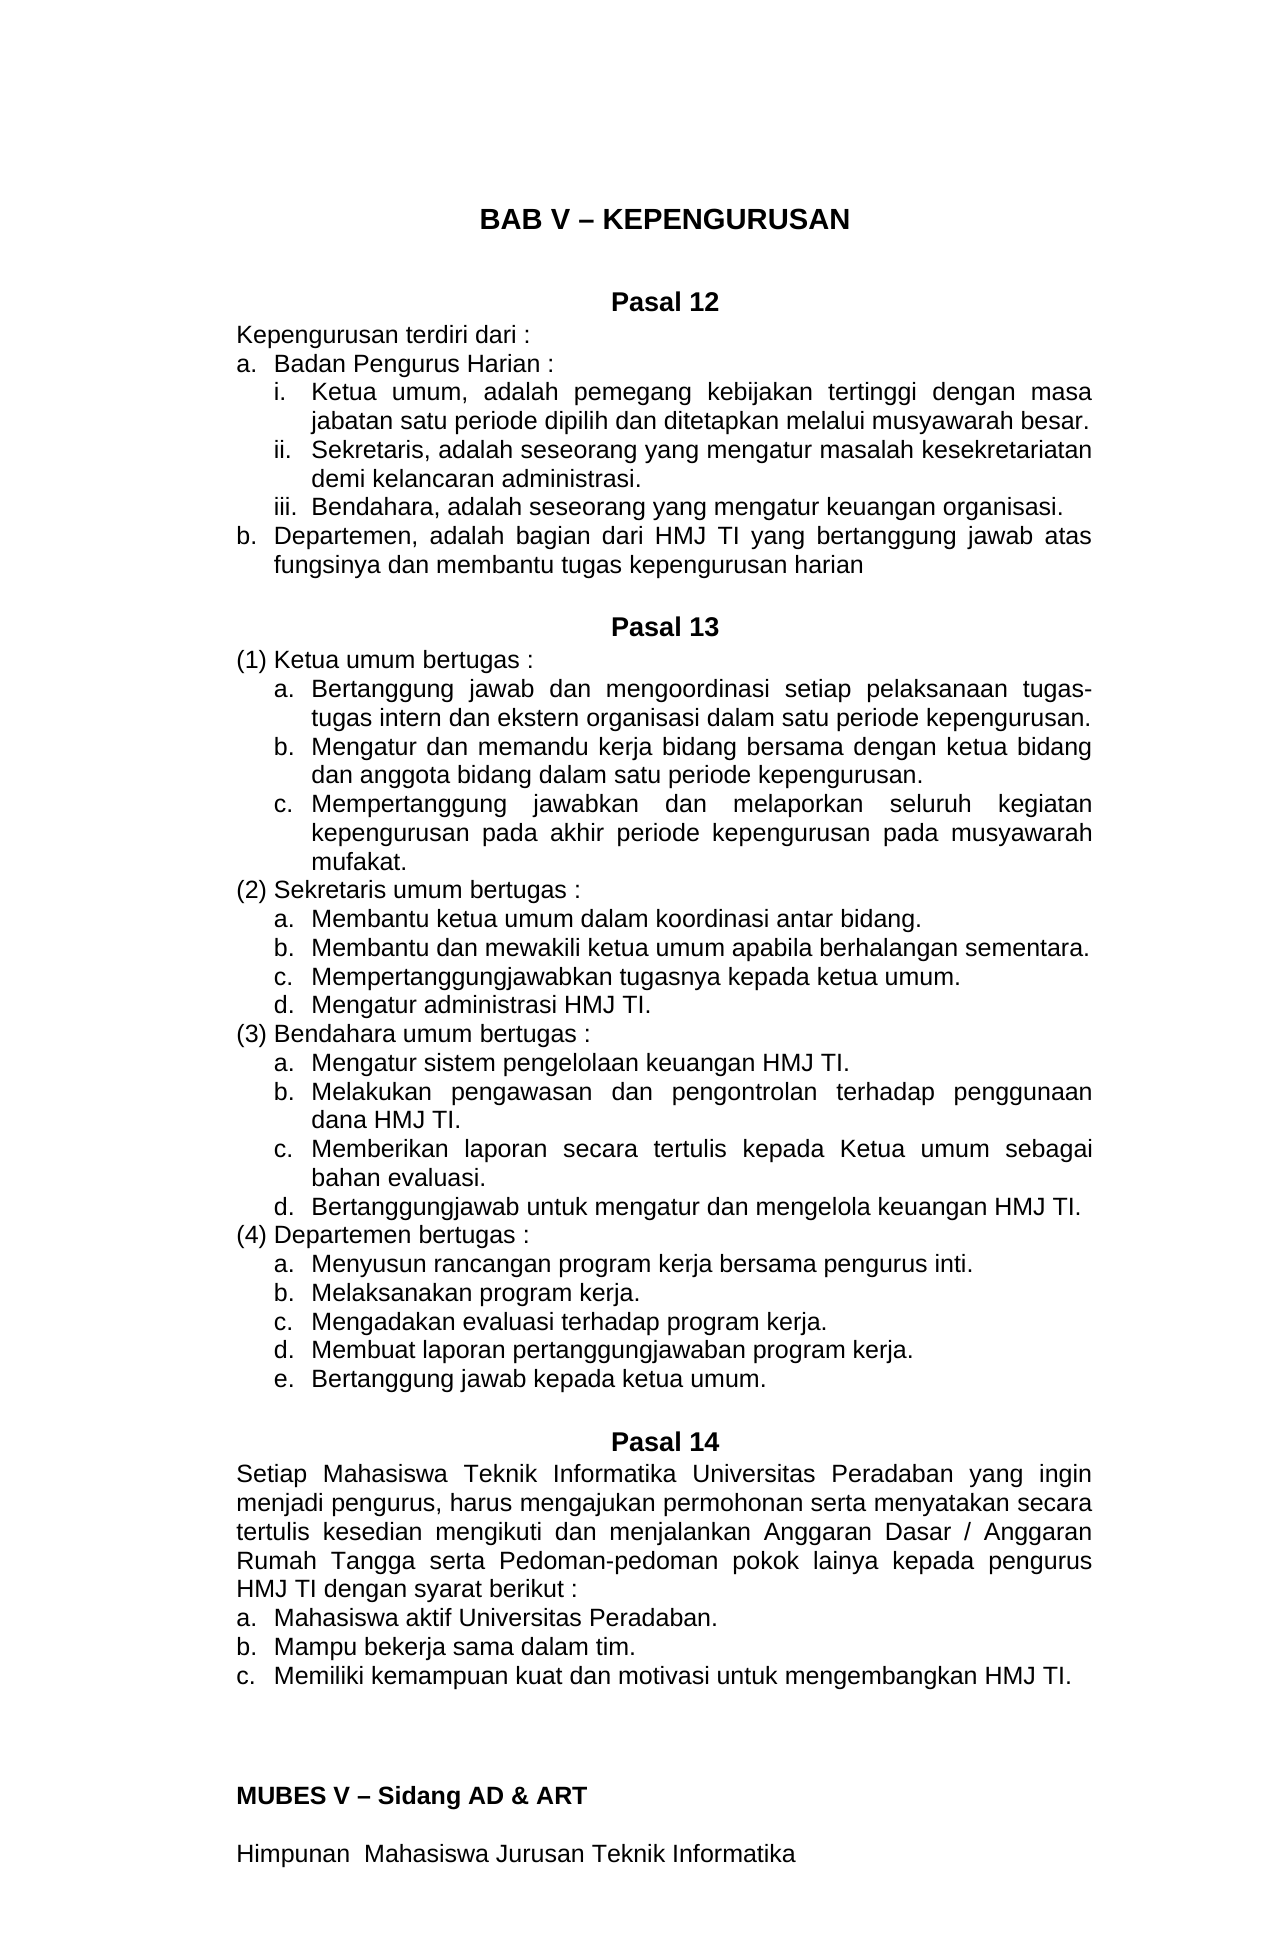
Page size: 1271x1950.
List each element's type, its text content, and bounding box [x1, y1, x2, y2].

list Sekretaris umum bertugas : [236, 875, 1094, 904]
list Bertanggung jawab dan mengoordinasi setiap pelaksanaan tugas-tugas intern dan ekstern organisasi dalam satu periode kepengurusan. [274, 674, 1094, 731]
list Menyusun rancangan program kerja bersama pengurus inti. [274, 1249, 1094, 1278]
list Bertanggungjawab untuk mengatur dan mengelola keuangan HMJ TI. [274, 1191, 1094, 1220]
list Mahasiswa aktif Universitas Peradaban. [236, 1603, 1094, 1632]
subtitle Pasal 14 [236, 1426, 1094, 1457]
text Setiap Mahasiswa Teknik Informatika Universitas Peradaban yang ingin menjadi pengurus, harus mengajukan permohonan serta menyatakan secara tertulis kesedian mengikuti dan menjalankan Anggaran Dasar / Anggaran Rumah Tangga serta Pedoman-pedoman pokok lainya kepada pengurus HMJ TI dengan syarat berikut : [236, 1459, 1094, 1603]
text Kepengurusan terdiri dari : [236, 320, 1094, 348]
list Melaksanakan program kerja. [274, 1278, 1094, 1306]
list Mengadakan evaluasi terhadap program kerja. [274, 1306, 1094, 1335]
list Ketua umum bertugas : [236, 645, 1094, 674]
list Departemen bertugas : [236, 1220, 1094, 1249]
list Mengatur administrasi HMJ TI. [274, 990, 1094, 1019]
list Mampu bekerja sama dalam tim. [236, 1632, 1094, 1661]
list Membuat laporan pertanggungjawaban program kerja. [274, 1335, 1094, 1364]
list Membantu dan mewakili ketua umum apabila berhalangan sementara. [274, 933, 1094, 961]
list Sekretaris, adalah seseorang yang mengatur masalah kesekretariatan demi kelancaran administrasi. [274, 435, 1094, 492]
list Mempertanggungjawabkan tugasnya kepada ketua umum. [274, 961, 1094, 990]
list Bendahara, adalah seseorang yang mengatur keuangan organisasi. [274, 492, 1094, 521]
list Badan Pengurus Harian : [236, 348, 1094, 377]
list Ketua umum, adalah pemegang kebijakan tertinggi dengan masa jabatan satu periode dipilih dan ditetapkan melalui musyawarah besar. [274, 377, 1094, 435]
subtitle BAB V – KEPENGURUSAN [236, 202, 1094, 236]
subtitle Pasal 12 [236, 286, 1094, 317]
list Bendahara umum bertugas : [236, 1019, 1094, 1048]
list Departemen, adalah bagian dari HMJ TI yang bertanggung jawab atas fungsinya dan membantu tugas kepengurusan harian [236, 521, 1094, 578]
subtitle Pasal 13 [236, 611, 1094, 643]
list Mempertanggung jawabkan dan melaporkan seluruh kegiatan kepengurusan pada akhir periode kepengurusan pada musyawarah mufakat. [274, 789, 1094, 875]
list Melakukan pengawasan dan pengontrolan terhadap penggunaan dana HMJ TI. [274, 1076, 1094, 1134]
list Bertanggung jawab kepada ketua umum. [274, 1364, 1094, 1393]
list Memberikan laporan secara tertulis kepada Ketua umum sebagai bahan evaluasi. [274, 1134, 1094, 1191]
list Membantu ketua umum dalam koordinasi antar bidang. [274, 904, 1094, 933]
list Memiliki kemampuan kuat dan motivasi untuk mengembangkan HMJ TI. [236, 1661, 1094, 1689]
list Mengatur sistem pengelolaan keuangan HMJ TI. [274, 1048, 1094, 1076]
list Mengatur dan memandu kerja bidang bersama dengan ketua bidang dan anggota bidang dalam satu periode kepengurusan. [274, 731, 1094, 789]
